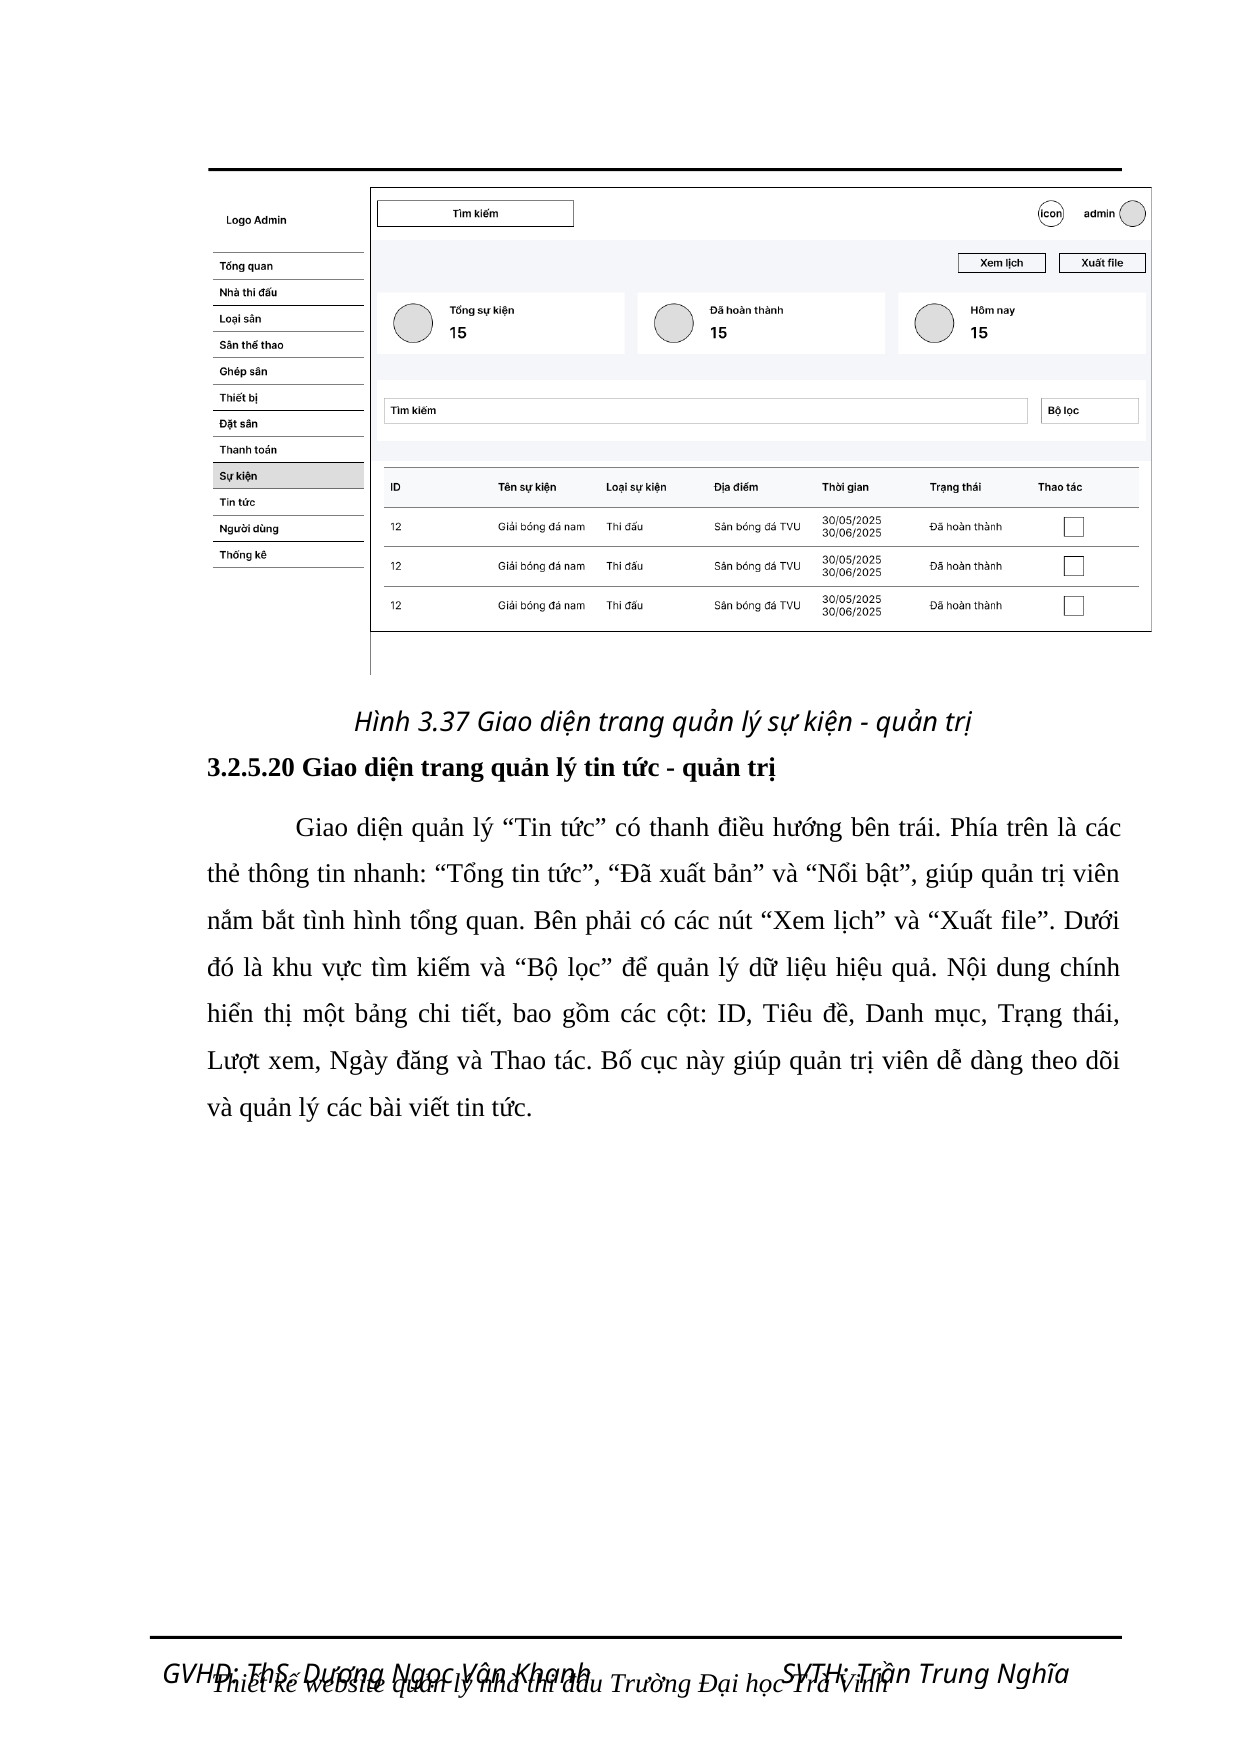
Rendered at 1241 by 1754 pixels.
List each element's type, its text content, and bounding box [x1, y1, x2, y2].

subtitle Giao diện trang quản lý tin tức - quản trị [207, 752, 1122, 783]
text Giao diện quản lý “Tin tức” có thanh điều hướng bên trái. Phía trên là các thẻ thông tin nhanh: “Tổng tin tức”, “Đã xuất bản” và “Nổi bật”, giúp quản trị viên nắm bắt tình hình tổng quan. Bên phải có các nút “Xem lịch” và “Xuất file”. Dưới đó là khu vực tìm kiếm và “Bộ lọc” để quản lý dữ liệu hiệu quả. Nội dung chính hiển thị một bảng chi tiết, bao gồm các cột: ID, Tiêu đề, Danh mục, Trạng thái, Lượt xem, Ngày đăng và Thao tác. Bố cục này giúp quản trị viên dễ dàng theo dõi và quản lý các bài viết tin tức. [207, 811, 1122, 1122]
picture [206, 187, 1152, 675]
